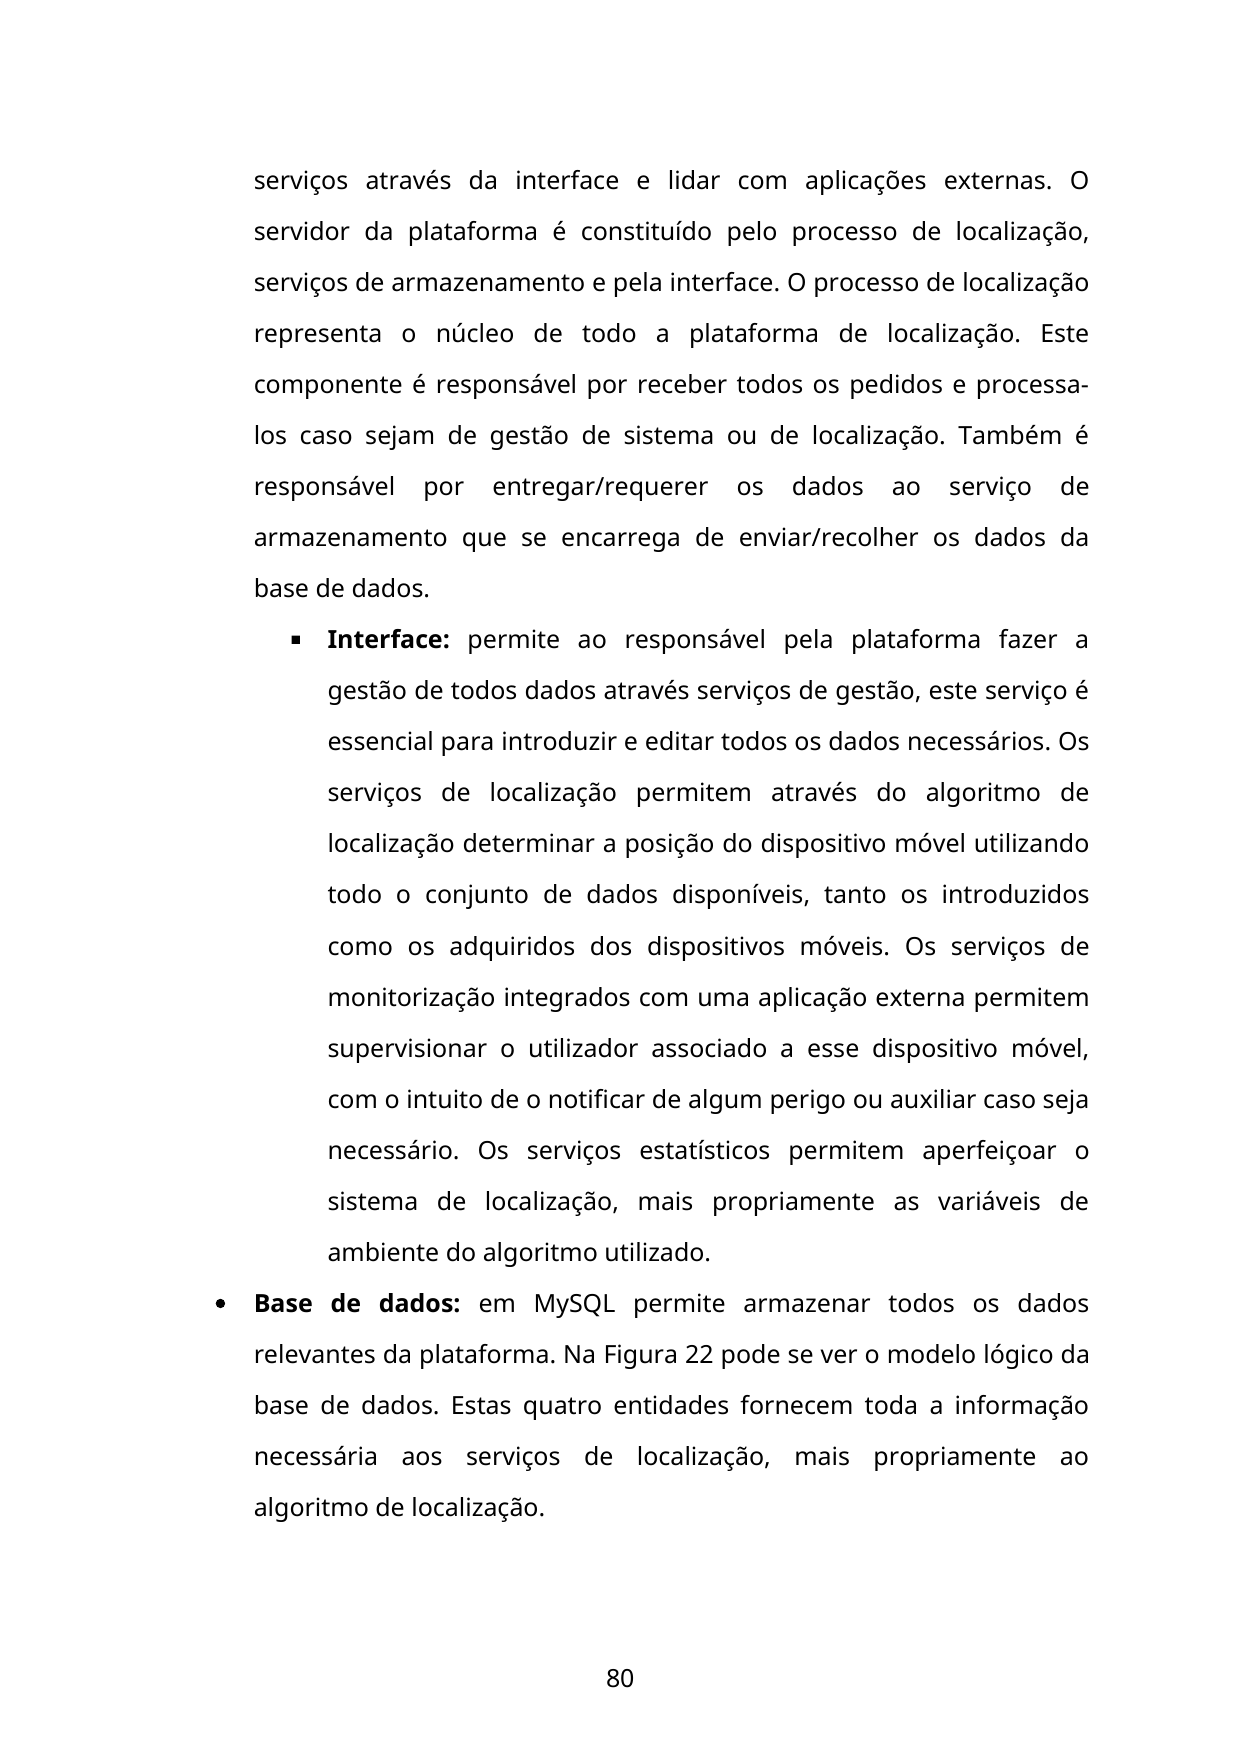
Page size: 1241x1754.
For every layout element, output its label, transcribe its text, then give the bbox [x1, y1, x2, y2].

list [216, 162, 1090, 605]
list Interface: permite ao responsável pela plataforma fazer a gestão de todos dados através serviços de gestão, este serviço é essencial para introduzir e editar todos os dados necessários. Os serviços de localização permitem através do algoritmo de localização determinar a posição do dispositivo móvel utilizando todo o conjunto de dados disponíveis, tanto os introduzidos como os adquiridos dos dispositivos móveis. Os serviços de monitorização integrados com uma aplicação externa permitem supervisionar o utilizador associado a esse dispositivo móvel, com o intuito de o notificar de algum perigo ou auxiliar caso seja necessário. Os serviços estatísticos permitem aperfeiçoar o sistema de localização, mais propriamente as variáveis de ambiente do algoritmo utilizado. [290, 622, 1090, 1268]
list Base de dados: em MySQL permite armazenar todos os dados relevantes da plataforma. Na Figura 22 pode se ver o modelo lógico da base de dados. Estas quatro entidades fornecem toda a informação necessária aos serviços de localização, mais propriamente ao algoritmo de localização. [216, 1285, 1090, 1524]
